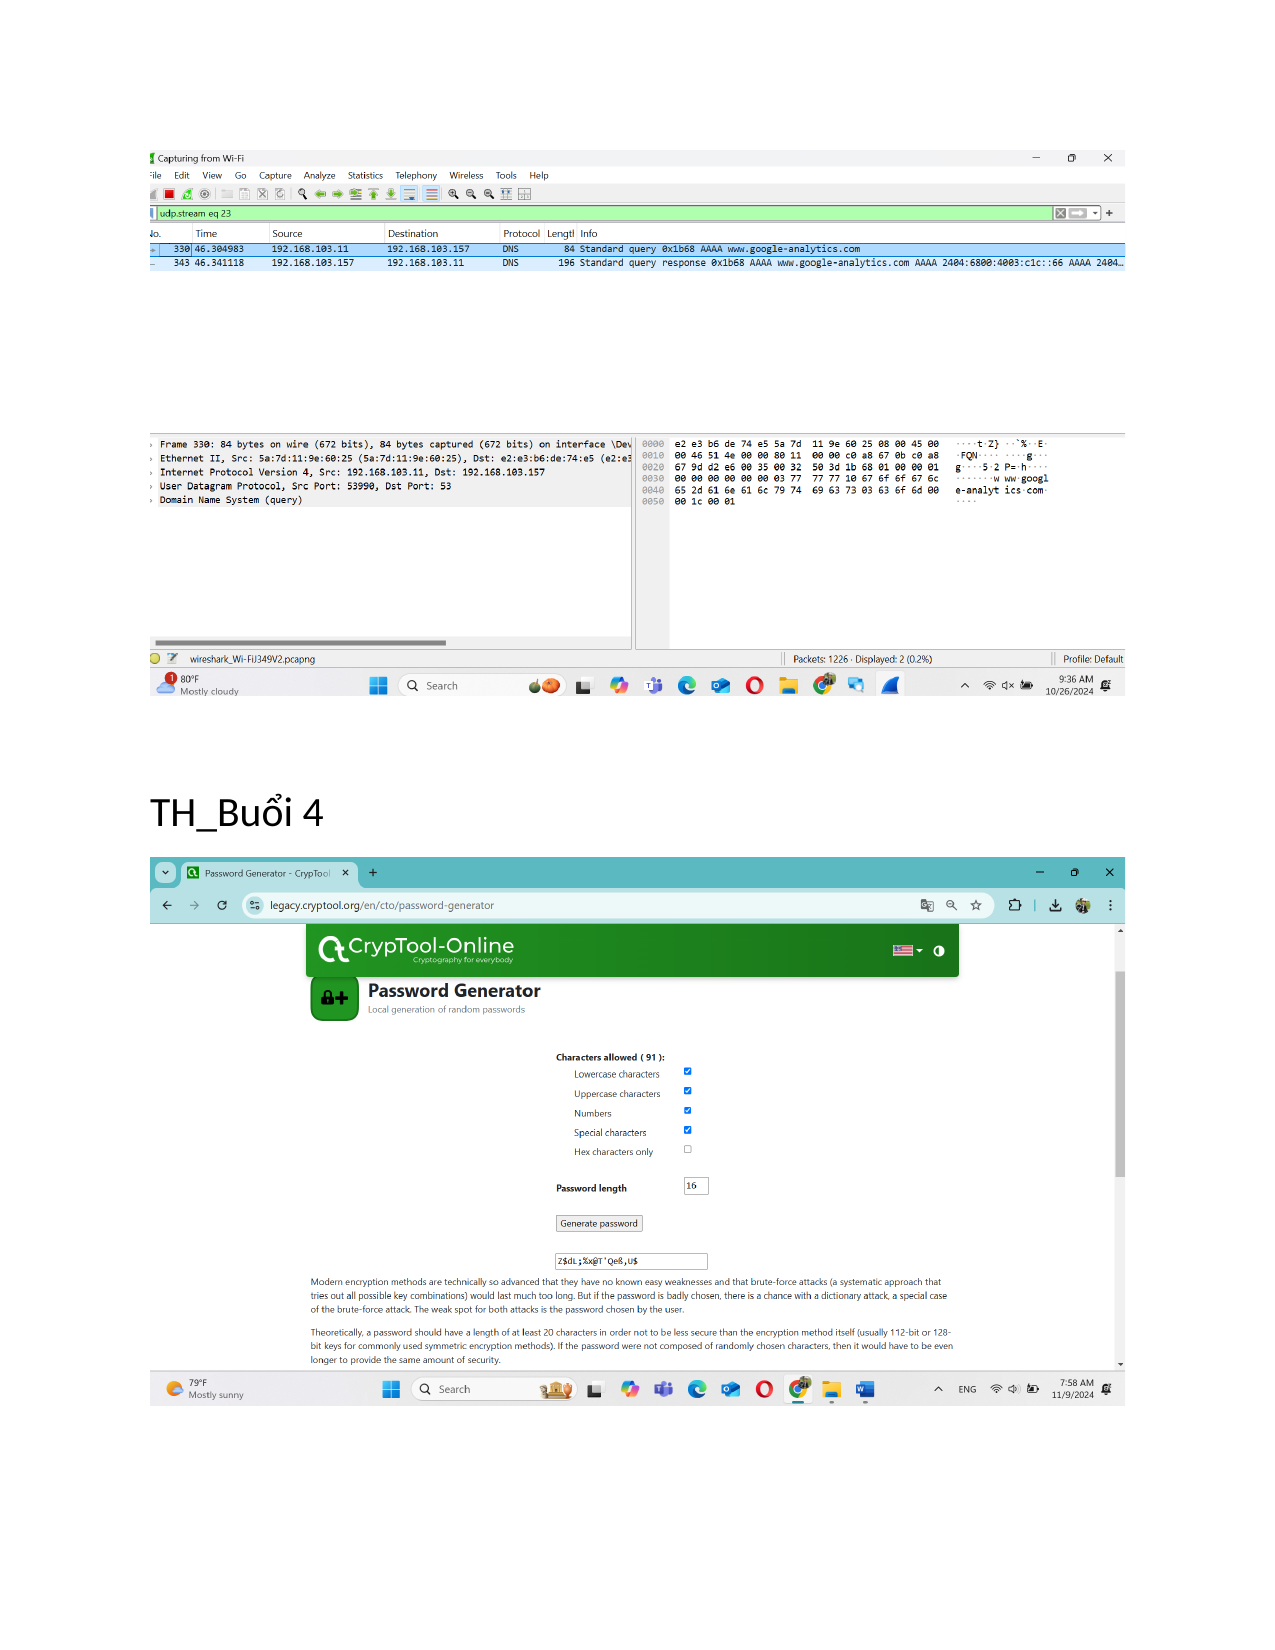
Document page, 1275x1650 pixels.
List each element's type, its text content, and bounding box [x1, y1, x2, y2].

text TH_Buổi 4 [150, 786, 1125, 837]
picture [150, 150, 1125, 696]
picture [150, 857, 1125, 1406]
